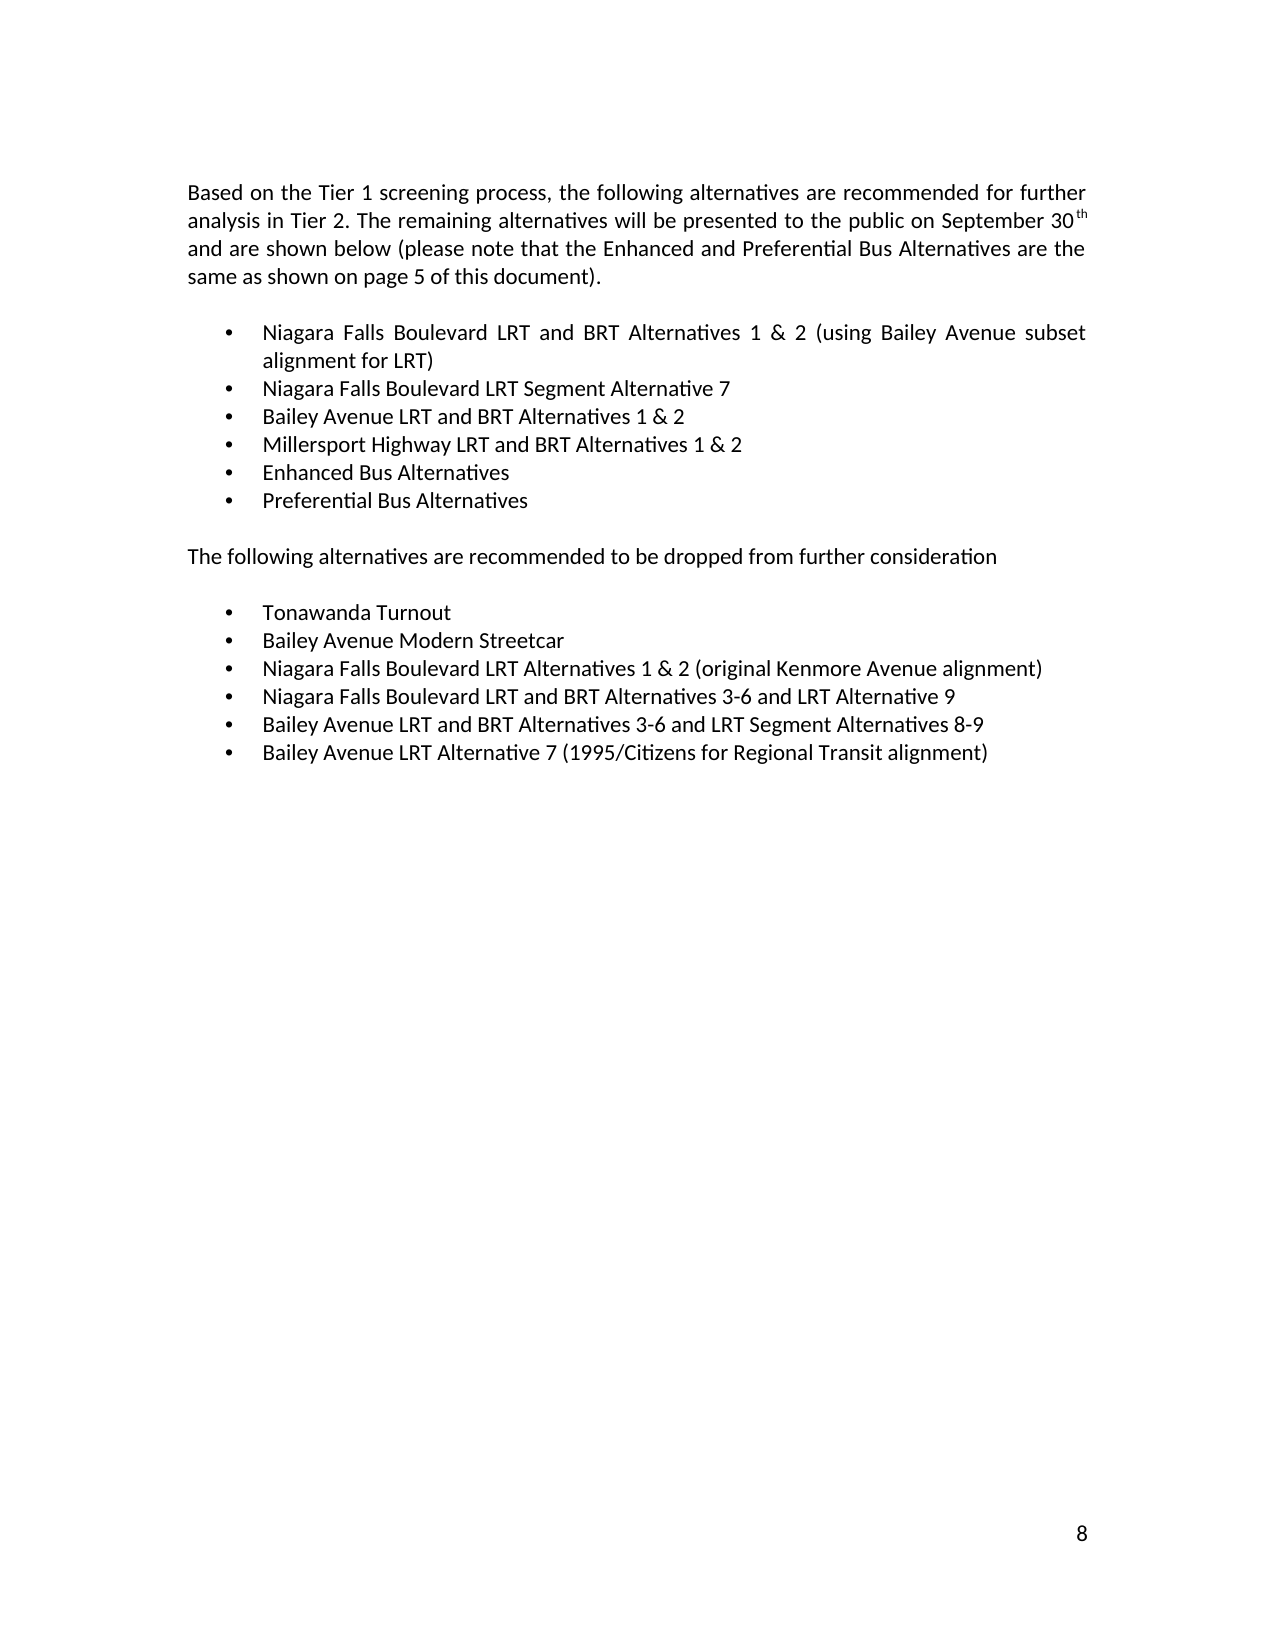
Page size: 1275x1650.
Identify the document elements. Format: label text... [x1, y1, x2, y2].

list Millersport Highway LRT and BRT Alternatives 1 & 2 [225, 430, 1087, 458]
text Based on the Tier 1 screening process, the following alternatives are recommended for further analysis in Tier 2. The remaining alternatives will be presented to the public on September 30th and are shown below (please note that the Enhanced and Preferential Bus Alternatives are the same as shown on page 5 of this document). [187, 178, 1087, 290]
list Tonawanda Turnout [225, 598, 1087, 626]
text The following alternatives are recommended to be dropped from further consideration [187, 542, 1087, 570]
list Niagara Falls Boulevard LRT and BRT Alternatives 3-6 and LRT Alternative 9 [225, 682, 1087, 710]
list Bailey Avenue LRT and BRT Alternatives 3-6 and LRT Segment Alternatives 8-9 [225, 710, 1087, 738]
list Bailey Avenue LRT Alternative 7 (1995/Citizens for Regional Transit alignment) [225, 738, 1087, 766]
list Preferential Bus Alternatives [225, 486, 1087, 514]
list Niagara Falls Boulevard LRT and BRT Alternatives 1 & 2 (using Bailey Avenue subset alignment for LRT) [225, 318, 1087, 374]
list Bailey Avenue LRT and BRT Alternatives 1 & 2 [225, 402, 1087, 430]
list Enhanced Bus Alternatives [225, 458, 1087, 486]
list Niagara Falls Boulevard LRT Segment Alternative 7 [225, 374, 1087, 402]
list Bailey Avenue Modern Streetcar [225, 626, 1087, 654]
list Niagara Falls Boulevard LRT Alternatives 1 & 2 (original Kenmore Avenue alignment) [225, 654, 1087, 682]
